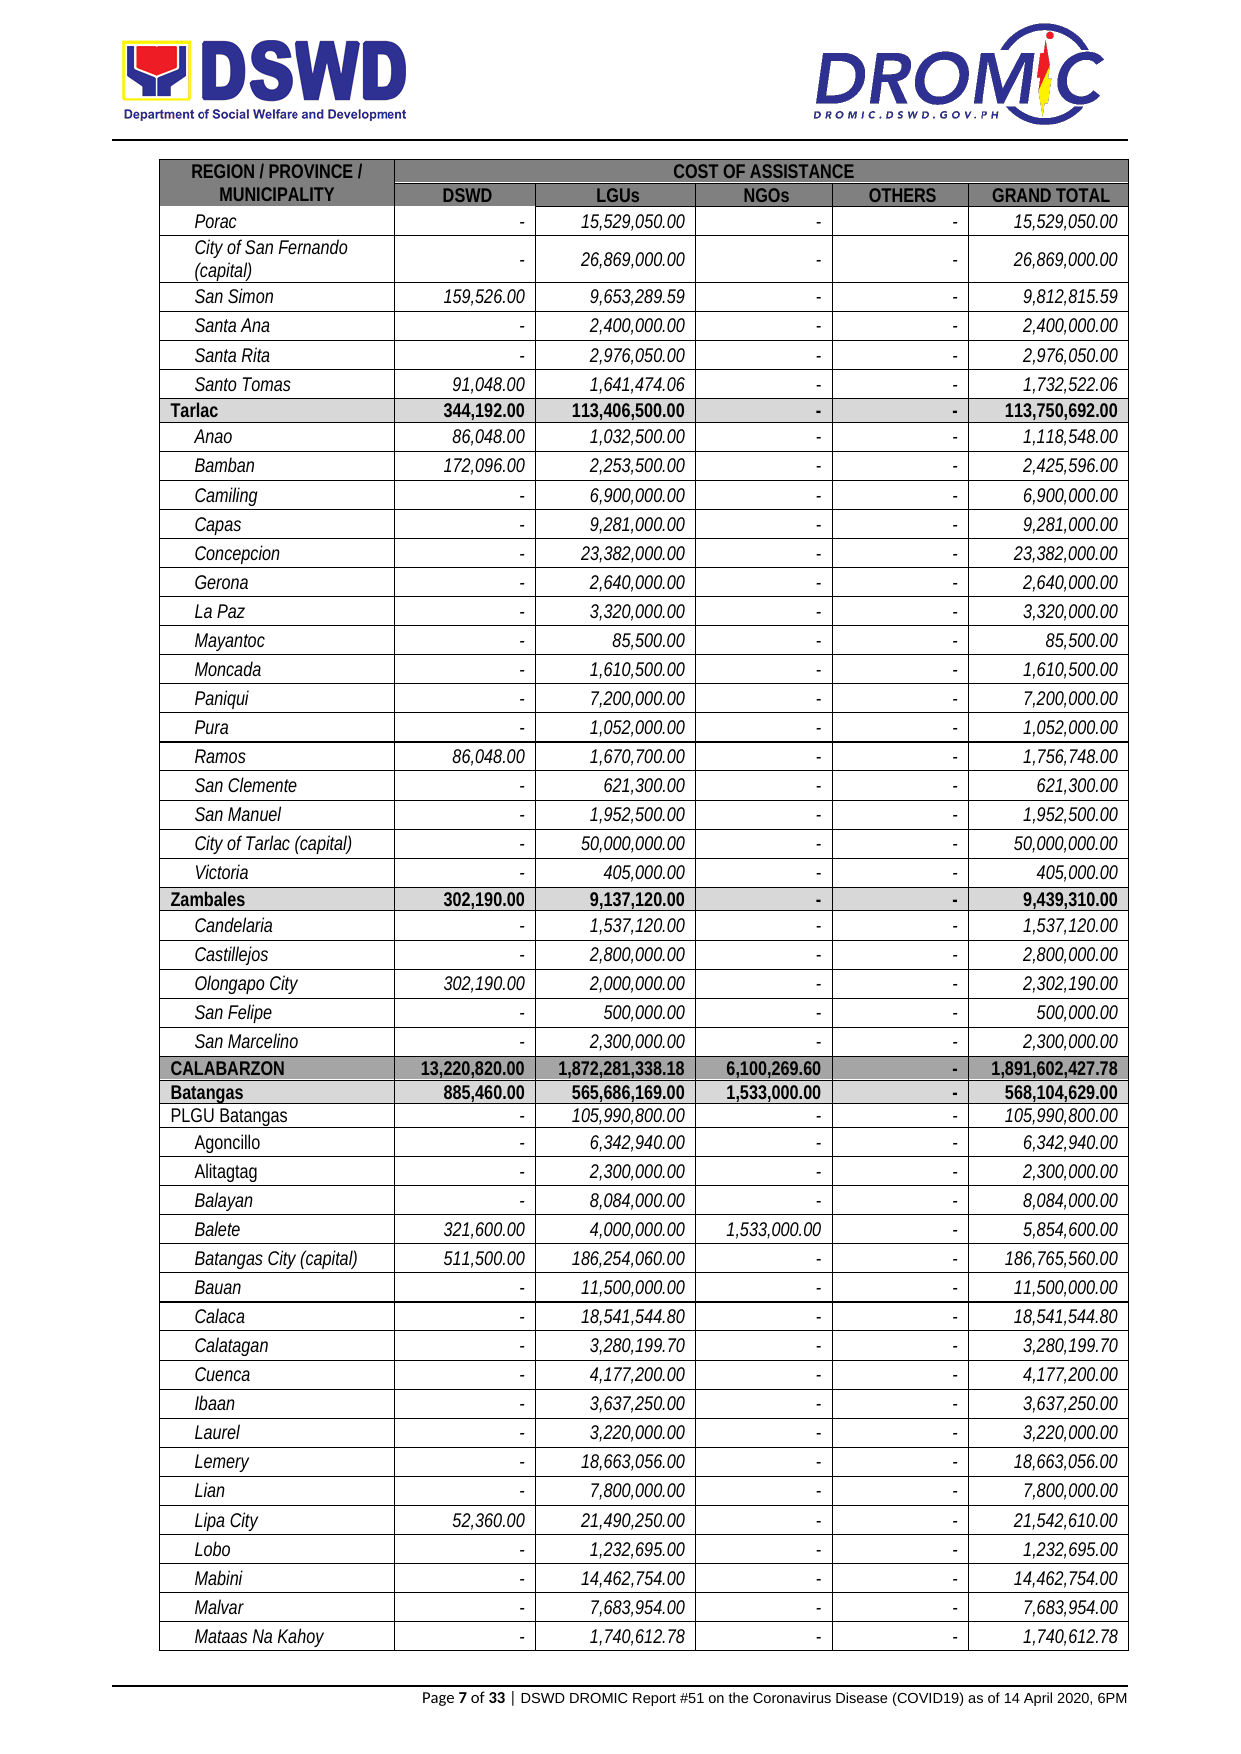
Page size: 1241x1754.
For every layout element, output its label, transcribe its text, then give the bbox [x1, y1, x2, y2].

table_cell - [833, 830, 968, 858]
table_cell 2,253,500.00 [536, 452, 695, 480]
table_cell 3,637,250.00 [536, 1390, 695, 1418]
table_cell - [696, 1506, 832, 1534]
table_cell 2,976,050.00 [536, 341, 695, 369]
table_cell 1,670,700.00 [536, 743, 695, 770]
table_cell 3,280,199.70 [969, 1331, 1128, 1359]
table_cell 9,439,310.00 [969, 888, 1128, 910]
table_cell 9,812,815.59 [969, 283, 1128, 311]
table_cell - [833, 1057, 968, 1079]
table_cell - [395, 481, 535, 509]
table_cell - [696, 423, 832, 451]
table_cell Moncada [183, 655, 394, 683]
table_cell - [696, 1244, 832, 1272]
table_cell 159,526.00 [395, 283, 535, 311]
table_cell 2,400,000.00 [536, 312, 695, 340]
table_cell 302,190.00 [395, 888, 535, 910]
table_cell - [395, 1273, 535, 1301]
table_cell 6,900,000.00 [536, 481, 695, 509]
table_cell - [395, 568, 535, 596]
table_cell 2,640,000.00 [969, 568, 1128, 596]
table_cell - [833, 1593, 968, 1621]
table_cell - [696, 684, 832, 712]
table_cell 3,280,199.70 [536, 1331, 695, 1359]
table_cell [160, 859, 183, 887]
table_cell - [696, 830, 832, 858]
table_cell Mayantoc [183, 626, 394, 654]
table_cell - [696, 626, 832, 654]
table_cell San Marcelino [183, 1028, 394, 1056]
table_cell - [395, 684, 535, 712]
table_cell 1,891,602,427.78 [969, 1057, 1128, 1079]
table_cell - [696, 655, 832, 683]
table_cell 1,610,500.00 [536, 655, 695, 683]
table_cell 186,765,560.00 [969, 1244, 1128, 1272]
table_cell - [833, 771, 968, 799]
table_cell - [833, 283, 968, 311]
table_cell [160, 1477, 183, 1505]
table_cell 500,000.00 [536, 999, 695, 1027]
table_cell Zambales [160, 888, 394, 910]
table_cell Bauan [183, 1273, 394, 1301]
table_cell - [395, 539, 535, 567]
table_cell - [833, 236, 968, 282]
table_cell - [833, 1157, 968, 1185]
table_cell - [833, 655, 968, 683]
table_cell 8,084,000.00 [536, 1186, 695, 1214]
table_cell [160, 1331, 183, 1359]
table_cell - [395, 1104, 535, 1127]
table_cell 105,990,800.00 [969, 1104, 1128, 1127]
table_cell - [833, 1028, 968, 1056]
table_cell [160, 801, 183, 828]
table_cell 11,500,000.00 [536, 1273, 695, 1301]
table_cell 1,537,120.00 [969, 911, 1128, 939]
table_cell [160, 1361, 183, 1388]
table_cell 3,220,000.00 [969, 1419, 1128, 1447]
table_cell - [696, 1564, 832, 1592]
table_cell Olongapo City [183, 970, 394, 998]
table_cell 621,300.00 [536, 771, 695, 799]
table_cell - [833, 597, 968, 625]
table_cell 13,220,820.00 [395, 1057, 535, 1079]
table_cell - [833, 1477, 968, 1505]
table_cell City of Tarlac (capital) [183, 830, 394, 858]
table_cell City of San Fernando (capital) [183, 236, 394, 282]
table_cell 3,320,000.00 [969, 597, 1128, 625]
table_cell - [696, 597, 832, 625]
table_cell - [696, 1361, 832, 1388]
table_cell [160, 312, 183, 340]
table_cell - [395, 1564, 535, 1592]
table_cell - [395, 1157, 535, 1185]
table_cell - [696, 399, 832, 422]
table_cell [160, 830, 183, 858]
table_cell - [696, 1622, 832, 1650]
table_cell [160, 1593, 183, 1621]
table_cell - [833, 1448, 968, 1476]
table_cell 1,118,548.00 [969, 423, 1128, 451]
table_cell PLGU Batangas [160, 1104, 394, 1127]
table_cell 1,232,695.00 [969, 1535, 1128, 1563]
table_cell Agoncillo [183, 1128, 394, 1156]
table_cell - [833, 370, 968, 398]
table_cell [160, 597, 183, 625]
table_cell - [833, 452, 968, 480]
table_cell - [395, 236, 535, 282]
table_cell - [696, 370, 832, 398]
table_cell La Paz [183, 597, 394, 625]
table_cell Porac [183, 206, 394, 235]
table_cell - [696, 341, 832, 369]
table_cell 18,541,544.80 [536, 1303, 695, 1330]
table_cell Bamban [183, 452, 394, 480]
table_cell - [696, 312, 832, 340]
table_cell [160, 1419, 183, 1447]
table_cell [160, 684, 183, 712]
table_cell [160, 1028, 183, 1056]
table_cell [160, 423, 183, 451]
table_cell 1,537,120.00 [536, 911, 695, 939]
table_cell - [833, 999, 968, 1027]
table_cell Anao [183, 423, 394, 451]
table_cell 1,740,612.78 [969, 1622, 1128, 1650]
table_cell 7,200,000.00 [969, 684, 1128, 712]
table_cell OTHERS [833, 184, 968, 206]
table_cell - [395, 1419, 535, 1447]
table_cell - [833, 312, 968, 340]
table_cell Camiling [183, 481, 394, 509]
table_cell 6,342,940.00 [969, 1128, 1128, 1156]
table_cell - [833, 1244, 968, 1272]
table_cell - [696, 941, 832, 968]
table_cell [160, 370, 183, 398]
table_cell - [696, 1390, 832, 1418]
table_cell - [395, 312, 535, 340]
table_cell 9,137,120.00 [536, 888, 695, 910]
table_cell 621,300.00 [969, 771, 1128, 799]
table_cell - [833, 1273, 968, 1301]
table_cell 7,200,000.00 [536, 684, 695, 712]
table_cell - [833, 970, 968, 998]
table_cell 18,663,056.00 [536, 1448, 695, 1476]
table_cell - [696, 1331, 832, 1359]
table_cell 14,462,754.00 [536, 1564, 695, 1592]
table_cell Calaca [183, 1303, 394, 1330]
table_cell - [833, 859, 968, 887]
table_cell Ibaan [183, 1390, 394, 1418]
table_cell 1,740,612.78 [536, 1622, 695, 1650]
table_cell 2,300,000.00 [536, 1157, 695, 1185]
table_cell Lobo [183, 1535, 394, 1563]
table_cell 405,000.00 [536, 859, 695, 887]
table_cell 18,541,544.80 [969, 1303, 1128, 1330]
table_cell 2,800,000.00 [969, 941, 1128, 968]
table_cell 1,032,500.00 [536, 423, 695, 451]
table_cell [160, 1273, 183, 1301]
table_cell - [395, 1535, 535, 1563]
table_cell - [833, 481, 968, 509]
table_cell 3,637,250.00 [969, 1390, 1128, 1418]
table_cell 50,000,000.00 [536, 830, 695, 858]
table_cell 1,052,000.00 [536, 713, 695, 741]
table_cell 15,529,050.00 [536, 207, 695, 235]
table_cell - [395, 1622, 535, 1650]
table_cell - [395, 771, 535, 799]
table_cell 52,360.00 [395, 1506, 535, 1534]
table_cell - [395, 1186, 535, 1214]
table_cell 2,400,000.00 [969, 312, 1128, 340]
table_cell - [696, 1104, 832, 1127]
table_cell 6,900,000.00 [969, 481, 1128, 509]
table_cell 2,300,000.00 [536, 1028, 695, 1056]
table_cell 4,000,000.00 [536, 1215, 695, 1243]
table_cell - [696, 743, 832, 770]
table_cell Laurel [183, 1419, 394, 1447]
table_cell Candelaria [183, 911, 394, 939]
table_cell - [395, 999, 535, 1027]
table_cell [160, 1244, 183, 1272]
table_cell [160, 1506, 183, 1534]
table_cell 5,854,600.00 [969, 1215, 1128, 1243]
table_cell Calatagan [183, 1331, 394, 1359]
table_cell Concepcion [183, 539, 394, 567]
table_cell 9,653,289.59 [536, 283, 695, 311]
table_cell [160, 1622, 183, 1650]
table_cell [160, 911, 183, 939]
table_cell 2,300,000.00 [969, 1028, 1128, 1056]
table_cell 14,462,754.00 [969, 1564, 1128, 1592]
table_cell 511,500.00 [395, 1244, 535, 1272]
table_cell 1,952,500.00 [969, 801, 1128, 828]
table_cell San Manuel [183, 801, 394, 828]
table_cell Malvar [183, 1593, 394, 1621]
table_cell 3,320,000.00 [536, 597, 695, 625]
table_cell 1,232,695.00 [536, 1535, 695, 1563]
table_cell - [696, 1593, 832, 1621]
table_cell - [696, 1273, 832, 1301]
table_cell 23,382,000.00 [969, 539, 1128, 567]
table_cell - [833, 1506, 968, 1534]
table_cell 2,300,000.00 [969, 1157, 1128, 1185]
table_cell [160, 743, 183, 770]
table_cell 1,610,500.00 [969, 655, 1128, 683]
table_cell - [696, 1028, 832, 1056]
table_cell - [395, 1390, 535, 1418]
table_cell 500,000.00 [969, 999, 1128, 1027]
table_cell - [833, 539, 968, 567]
table_cell Santa Ana [183, 312, 394, 340]
table_cell Pura [183, 713, 394, 741]
table_cell [160, 626, 183, 654]
table_cell - [395, 1448, 535, 1476]
table_cell 9,281,000.00 [969, 510, 1128, 538]
table_cell - [696, 999, 832, 1027]
table_cell [160, 655, 183, 683]
table_cell - [833, 1535, 968, 1563]
table_cell - [395, 206, 535, 235]
table_cell [160, 568, 183, 596]
table_cell 1,732,522.06 [969, 370, 1128, 398]
table_cell Ramos [183, 743, 394, 770]
table_cell San Simon [183, 283, 394, 311]
table_cell - [395, 597, 535, 625]
table_cell 21,542,610.00 [969, 1506, 1128, 1534]
table_cell 105,990,800.00 [536, 1104, 695, 1127]
table_cell Gerona [183, 568, 394, 596]
table_cell - [833, 1303, 968, 1330]
table_cell - [833, 568, 968, 596]
table_cell - [696, 207, 832, 235]
table_cell - [395, 655, 535, 683]
table_cell 2,640,000.00 [536, 568, 695, 596]
table_cell [160, 481, 183, 509]
table_cell 4,177,200.00 [969, 1361, 1128, 1388]
table_cell 7,683,954.00 [969, 1593, 1128, 1621]
table_cell 1,052,000.00 [969, 713, 1128, 741]
table_cell - [833, 911, 968, 939]
table_cell Lian [183, 1477, 394, 1505]
table_cell Victoria [183, 859, 394, 887]
table_cell 2,000,000.00 [536, 970, 695, 998]
table_cell 9,281,000.00 [536, 510, 695, 538]
table_cell 885,460.00 [395, 1081, 535, 1103]
table_cell - [395, 713, 535, 741]
table_cell - [696, 481, 832, 509]
table_cell Castillejos [183, 941, 394, 968]
table_cell [160, 452, 183, 480]
table_cell - [696, 510, 832, 538]
table_cell [160, 1303, 183, 1330]
table_cell 2,800,000.00 [536, 941, 695, 968]
table_cell - [833, 1361, 968, 1388]
table_cell - [696, 801, 832, 828]
table_cell 26,869,000.00 [536, 236, 695, 282]
table_cell 85,500.00 [536, 626, 695, 654]
table_cell Balete [183, 1215, 394, 1243]
table_cell 50,000,000.00 [969, 830, 1128, 858]
table_cell 1,872,281,338.18 [536, 1057, 695, 1079]
table_cell - [696, 1448, 832, 1476]
table_cell 172,096.00 [395, 452, 535, 480]
table_cell [160, 771, 183, 799]
table_cell 1,952,500.00 [536, 801, 695, 828]
table_cell 405,000.00 [969, 859, 1128, 887]
table_cell CALABARZON [160, 1057, 394, 1079]
table_cell - [395, 911, 535, 939]
table_cell - [833, 1081, 968, 1103]
table_cell Lemery [183, 1448, 394, 1476]
table_cell Batangas City (capital) [183, 1244, 394, 1272]
table_cell - [395, 1331, 535, 1359]
table_cell - [833, 1564, 968, 1592]
table_cell - [696, 1128, 832, 1156]
table_cell - [833, 801, 968, 828]
table_cell Cuenca [183, 1361, 394, 1388]
table_cell - [696, 452, 832, 480]
table_cell - [833, 1215, 968, 1243]
table_cell Capas [183, 510, 394, 538]
table_cell - [696, 1303, 832, 1330]
table_cell 86,048.00 [395, 743, 535, 770]
table_header REGION / PROVINCE / MUNICIPALITY [160, 160, 394, 206]
table_cell 3,220,000.00 [536, 1419, 695, 1447]
table_cell San Clemente [183, 771, 394, 799]
table_cell Alitagtag [183, 1157, 394, 1185]
table_cell - [395, 1593, 535, 1621]
table_cell - [395, 341, 535, 369]
table_cell 15,529,050.00 [969, 207, 1128, 235]
table_cell Batangas [160, 1081, 394, 1103]
table_cell 568,104,629.00 [969, 1081, 1128, 1103]
table_cell 7,800,000.00 [536, 1477, 695, 1505]
table_cell 2,976,050.00 [969, 341, 1128, 369]
table_cell [160, 1215, 183, 1243]
table_cell [160, 1448, 183, 1476]
table_cell Santo Tomas [183, 370, 394, 398]
table_cell [160, 539, 183, 567]
table_cell [160, 713, 183, 741]
table_cell - [395, 1477, 535, 1505]
table_cell [160, 1186, 183, 1214]
table_cell - [696, 859, 832, 887]
table_cell 1,756,748.00 [969, 743, 1128, 770]
table_cell [160, 999, 183, 1027]
table_cell 344,192.00 [395, 399, 535, 422]
table_cell - [833, 399, 968, 422]
table_cell - [833, 1622, 968, 1650]
table_cell Tarlac [160, 399, 394, 422]
table_cell [160, 341, 183, 369]
table_header COST OF ASSISTANCE [395, 160, 1128, 182]
table_cell - [833, 341, 968, 369]
table_cell 26,869,000.00 [969, 236, 1128, 282]
table_cell - [696, 911, 832, 939]
table_cell - [833, 207, 968, 235]
table_cell - [833, 1128, 968, 1156]
table_cell 23,382,000.00 [536, 539, 695, 567]
table_cell - [696, 888, 832, 910]
table_cell 1,533,000.00 [696, 1081, 832, 1103]
table_cell - [833, 1390, 968, 1418]
table_cell - [833, 423, 968, 451]
table_cell [160, 1535, 183, 1563]
table_cell - [696, 1419, 832, 1447]
table_cell 302,190.00 [395, 970, 535, 998]
table_cell 91,048.00 [395, 370, 535, 398]
picture [112, 37, 417, 125]
table_cell - [696, 568, 832, 596]
table_cell - [833, 510, 968, 538]
table_cell Mataas Na Kahoy [183, 1622, 394, 1650]
table_cell 4,177,200.00 [536, 1361, 695, 1388]
table_cell Lipa City [183, 1506, 394, 1534]
picture [781, 23, 1133, 125]
table_cell 113,750,692.00 [969, 399, 1128, 422]
table_cell Santa Rita [183, 341, 394, 369]
table_cell 6,342,940.00 [536, 1128, 695, 1156]
table_cell - [395, 941, 535, 968]
table_cell 113,406,500.00 [536, 399, 695, 422]
table_cell 6,100,269.60 [696, 1057, 832, 1079]
table_cell - [696, 283, 832, 311]
table_cell - [696, 771, 832, 799]
table_cell GRAND TOTAL [969, 184, 1128, 206]
table_cell [160, 510, 183, 538]
table_cell - [833, 713, 968, 741]
table_cell - [696, 1477, 832, 1505]
table_cell - [395, 1028, 535, 1056]
table_cell [160, 1390, 183, 1418]
table_cell - [833, 743, 968, 770]
table_cell - [833, 626, 968, 654]
table_cell - [696, 713, 832, 741]
table_cell - [696, 236, 832, 282]
table_cell - [833, 888, 968, 910]
table_cell LGUs [536, 184, 695, 206]
table_cell 186,254,060.00 [536, 1244, 695, 1272]
table_cell [160, 206, 183, 235]
table_cell - [395, 510, 535, 538]
table_cell - [833, 1331, 968, 1359]
table_cell 18,663,056.00 [969, 1448, 1128, 1476]
table_cell Balayan [183, 1186, 394, 1214]
table_cell - [696, 1157, 832, 1185]
table_cell 565,686,169.00 [536, 1081, 695, 1103]
table_cell Mabini [183, 1564, 394, 1592]
table_cell - [696, 1535, 832, 1563]
table_cell 1,641,474.06 [536, 370, 695, 398]
table_cell 2,302,190.00 [969, 970, 1128, 998]
table_cell 7,683,954.00 [536, 1593, 695, 1621]
table_cell - [395, 830, 535, 858]
table_cell NGOs [696, 184, 832, 206]
table_cell 1,533,000.00 [696, 1215, 832, 1243]
table_cell - [395, 1361, 535, 1388]
table_cell - [833, 1186, 968, 1214]
table_cell - [696, 1186, 832, 1214]
table_cell - [833, 684, 968, 712]
table_cell 21,490,250.00 [536, 1506, 695, 1534]
table_cell [160, 1157, 183, 1185]
table_cell - [395, 801, 535, 828]
table_cell - [395, 1303, 535, 1330]
table_cell [160, 970, 183, 998]
table_cell [160, 1564, 183, 1592]
table_cell 2,425,596.00 [969, 452, 1128, 480]
table_cell - [696, 970, 832, 998]
table_cell [160, 1128, 183, 1156]
table_cell San Felipe [183, 999, 394, 1027]
table_cell [160, 941, 183, 968]
table_cell DSWD [395, 184, 535, 206]
table_cell - [833, 941, 968, 968]
table_cell - [833, 1104, 968, 1127]
table_cell - [833, 1419, 968, 1447]
table_cell 85,500.00 [969, 626, 1128, 654]
table_cell [160, 283, 183, 311]
table_cell - [395, 1128, 535, 1156]
table_cell Paniqui [183, 684, 394, 712]
table_cell 8,084,000.00 [969, 1186, 1128, 1214]
table_cell 11,500,000.00 [969, 1273, 1128, 1301]
table_cell - [395, 626, 535, 654]
table_cell [160, 236, 183, 282]
table_cell 86,048.00 [395, 423, 535, 451]
table_cell 7,800,000.00 [969, 1477, 1128, 1505]
table_cell - [395, 859, 535, 887]
table_cell - [696, 539, 832, 567]
table_cell 321,600.00 [395, 1215, 535, 1243]
